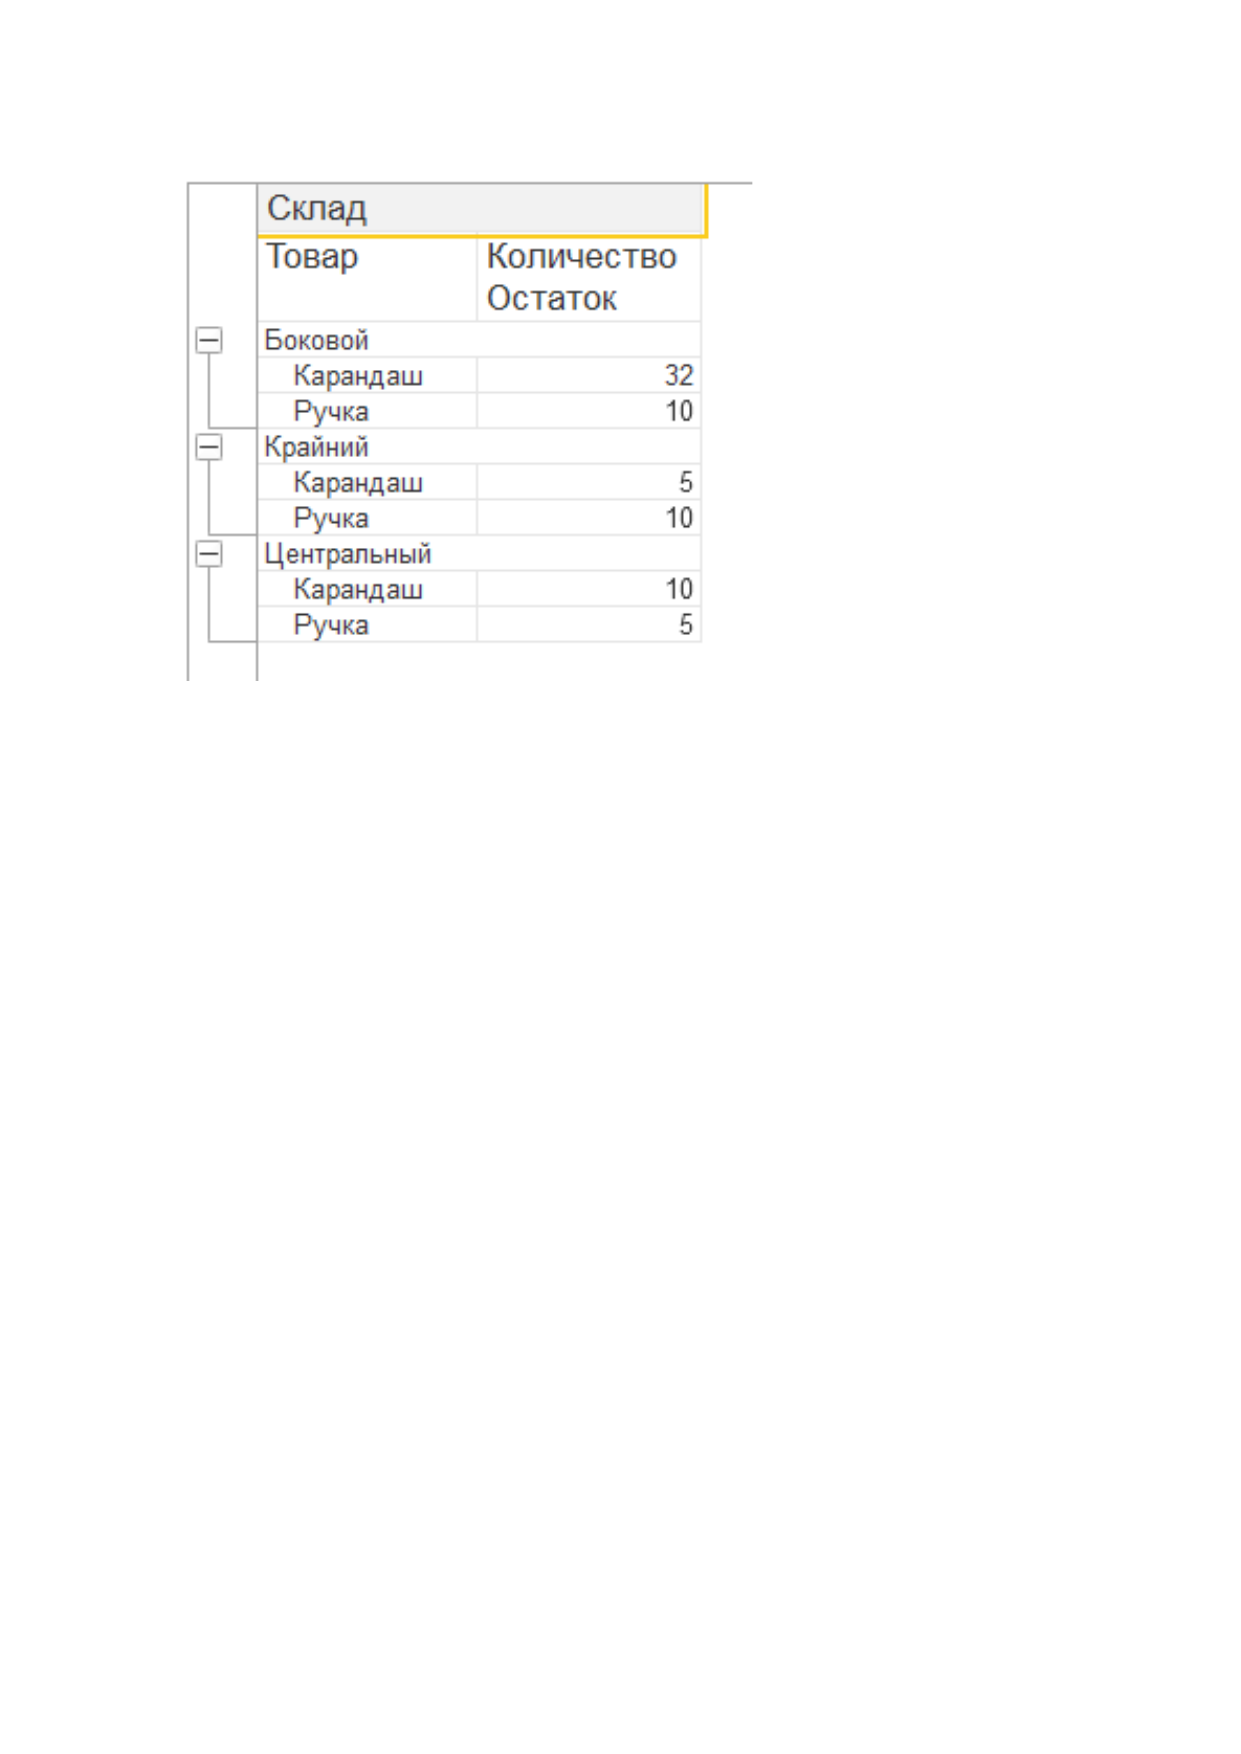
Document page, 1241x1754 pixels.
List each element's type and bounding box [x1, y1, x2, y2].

picture [177, 168, 753, 681]
